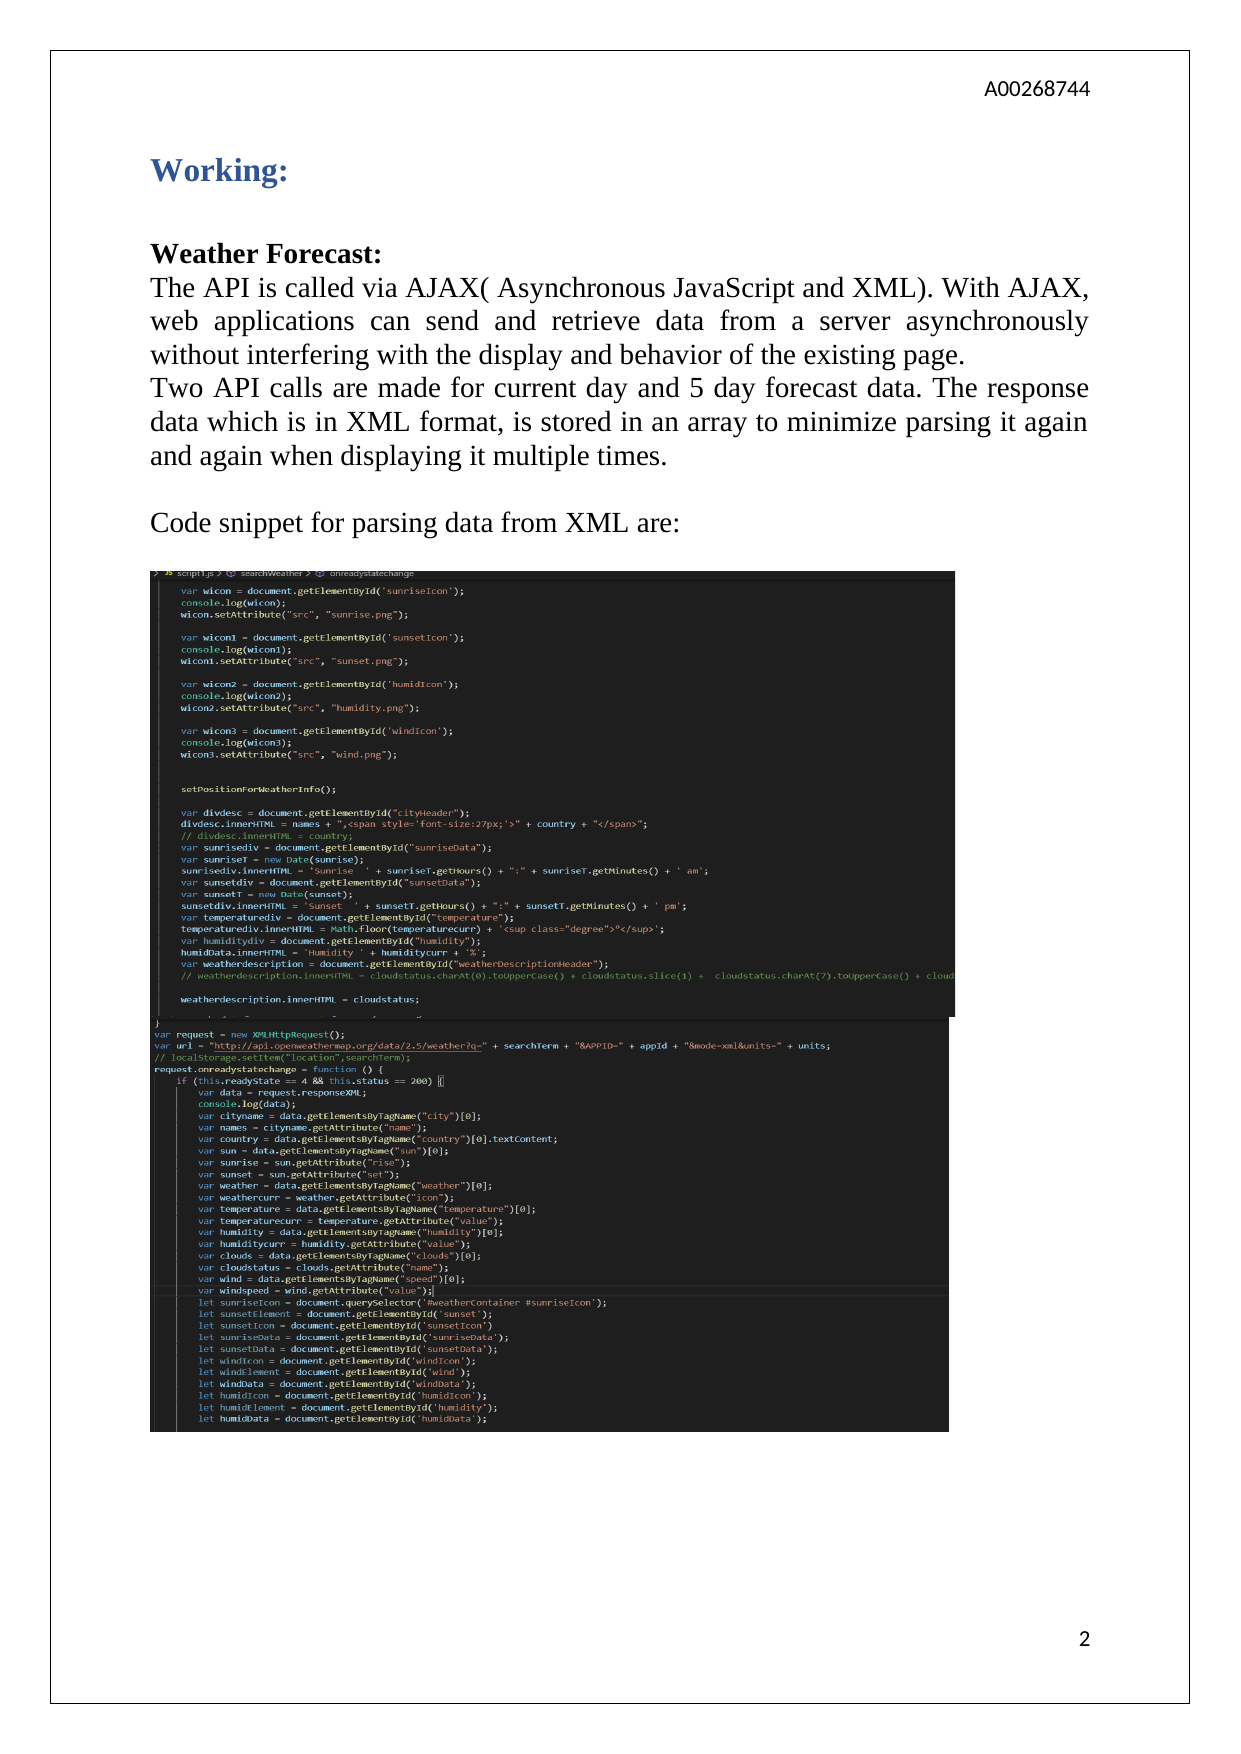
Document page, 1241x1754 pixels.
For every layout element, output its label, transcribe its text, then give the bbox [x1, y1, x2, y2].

text Two API calls are made for current day and 5 day forecast data. The response data which is in XML format, is stored in an array to minimize parsing it again and again when displaying it multiple times. [150, 371, 1090, 471]
text Weather Forecast: [150, 236, 1090, 270]
subtitle Working: [150, 150, 1090, 188]
picture [150, 571, 955, 1432]
text Code snippet for parsing data from XML are: [150, 505, 1090, 538]
text The API is called via AJAX( Asynchronous JavaScript and XML). With AJAX, web applications can send and retrieve data from a server asynchronously without interfering with the display and behavior of the existing page. [150, 270, 1090, 371]
